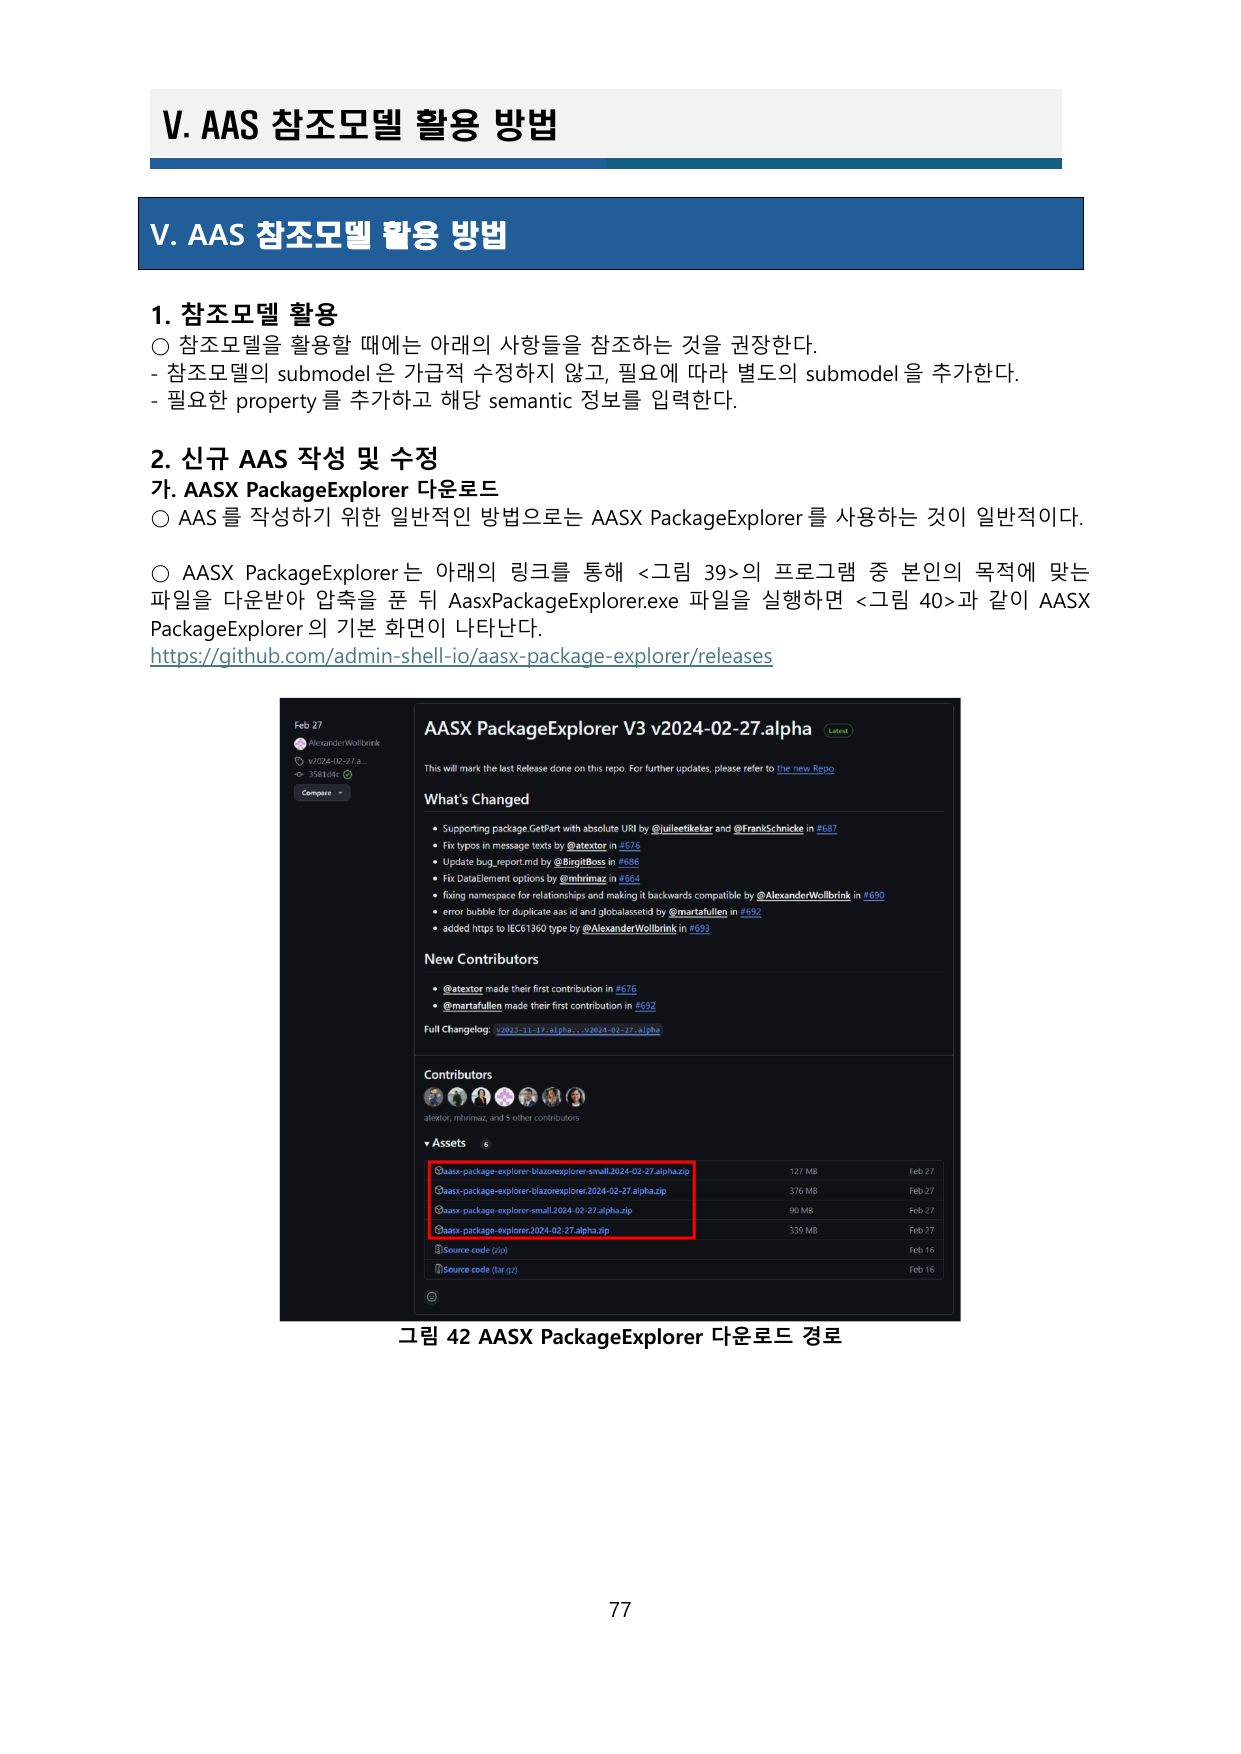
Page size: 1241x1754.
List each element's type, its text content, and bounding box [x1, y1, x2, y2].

text ○ 참조모델을 활용할 때에는 아래의 사항들을 참조하는 것을 권장한다. - 참조모델의 submodel은 가급적 수정하지 않고, 필요에 따라 별도의 submodel을 추가한다. - 필요한 property를 추가하고 해당 semantic 정보를 입력한다. [150, 331, 1090, 414]
subtitle 2. 신규 AAS 작성 및 수정 [150, 442, 1090, 475]
text 가. AASX PackageExplorer 다운로드 [150, 475, 1090, 503]
picture [279, 696, 961, 1322]
text ○ AASX PackageExplorer는 아래의 링크를 통해 <그림 39>의 프로그램 중 본인의 목적에 맞는 파일을 다운받아 압축을 푼 뒤 AasxPackageExplorer.exe 파일을 실행하면 <그림 40>과 같이 AASX PackageExplorer의 기본 화면이 나타난다. https://github.com/admin-shell-io/aasx-package-explorer/releases [150, 558, 1090, 669]
table_header V. AAS 참조모델 활용 방법 [139, 198, 1083, 269]
subtitle 1. 참조모델 활용 [150, 298, 1090, 331]
text ○ AAS를 작성하기 위한 일반적인 방법으로는 AASX PackageExplorer를 사용하는 것이 일반적이다. [150, 503, 1090, 530]
